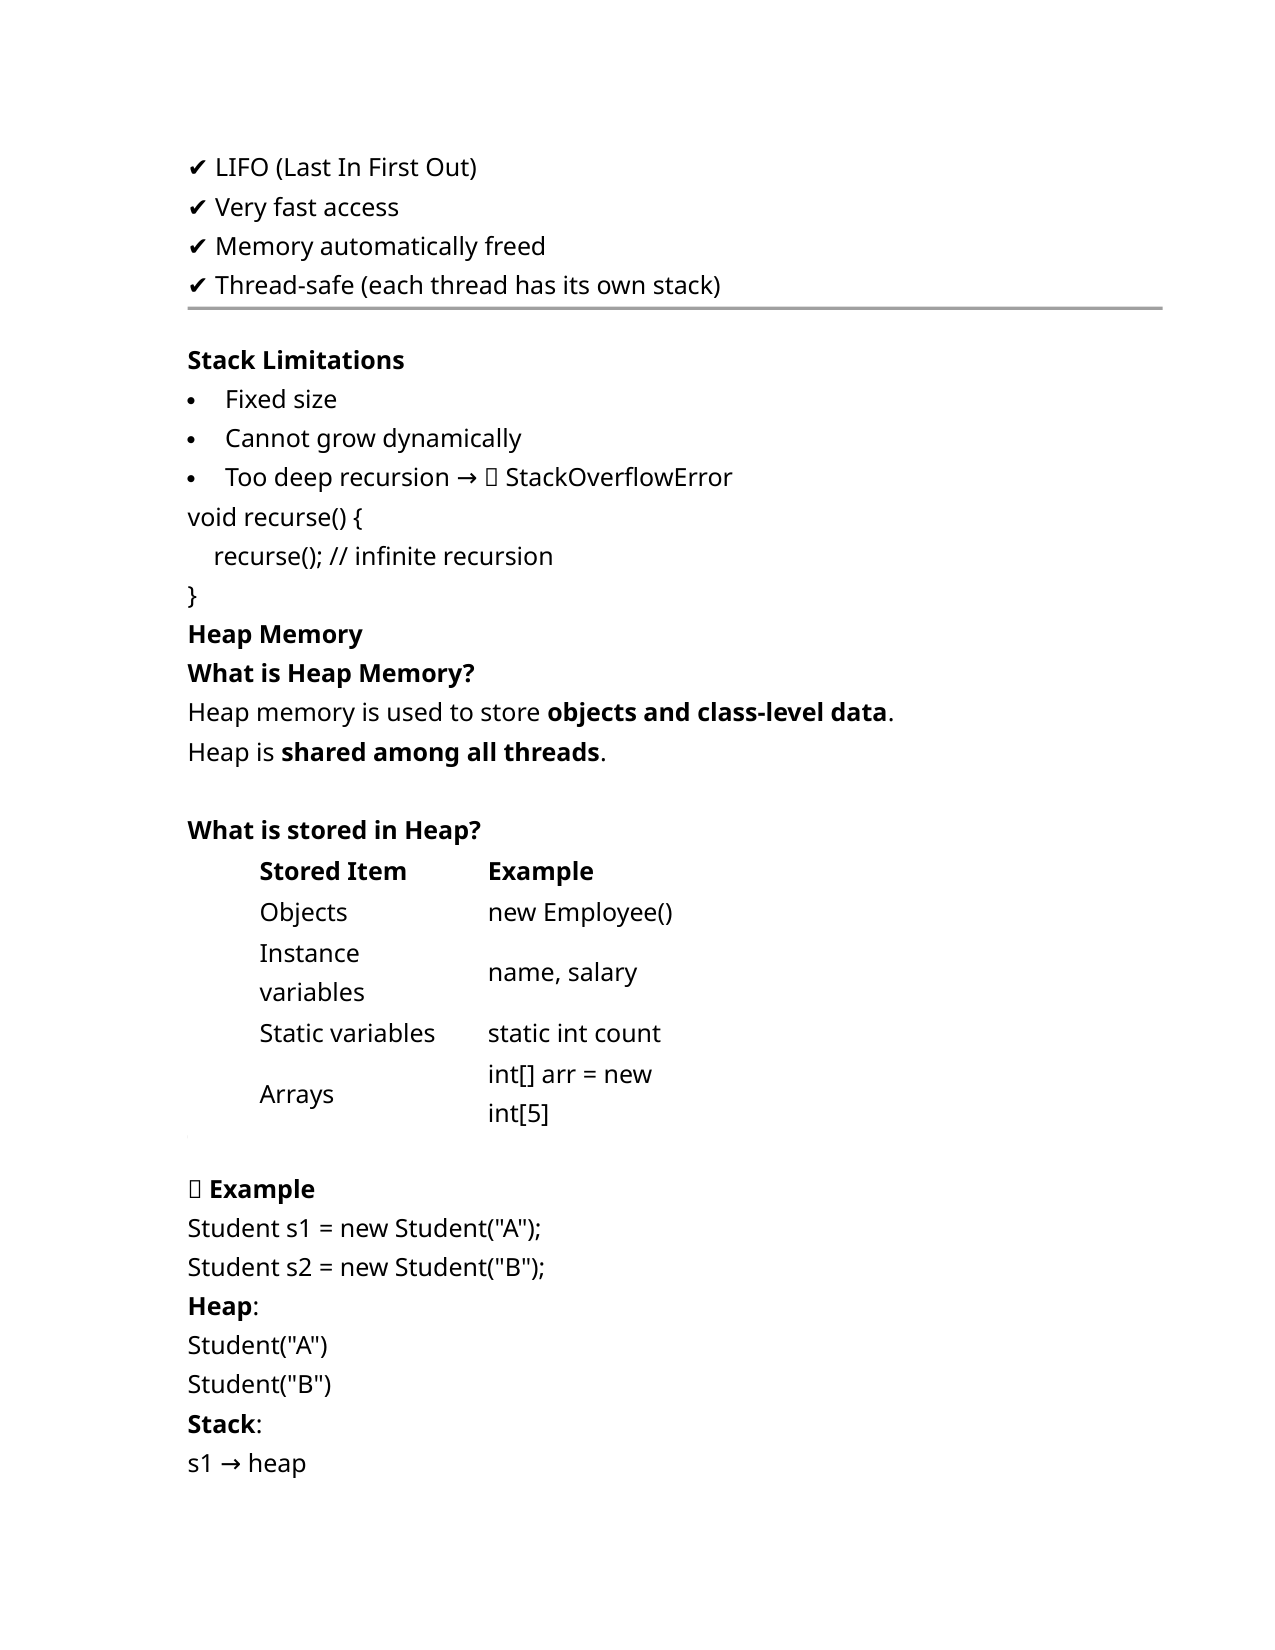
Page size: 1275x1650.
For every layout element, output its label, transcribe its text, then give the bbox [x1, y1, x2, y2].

list Fixed size [187, 382, 1125, 416]
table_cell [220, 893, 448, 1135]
text Heap: [187, 1289, 1125, 1323]
text ✔ LIFO (Last In First Out) ✔ Very fast access ✔ Memory automatically freed ✔ Thread-safe (each thread has its own stack) [187, 150, 1125, 302]
text Student("B") [187, 1367, 1125, 1401]
text What is Heap Memory? [187, 656, 1125, 690]
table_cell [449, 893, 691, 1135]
text Student s2 = new Student("B"); [187, 1249, 1125, 1284]
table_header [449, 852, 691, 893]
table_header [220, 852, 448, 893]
text Heap memory is used to store objects and class-level data. [187, 695, 1125, 729]
text Stack Limitations [187, 343, 1125, 377]
text Stack: [187, 1406, 1125, 1440]
text Student s1 = new Student("A"); [187, 1210, 1125, 1244]
text Heap is shared among all threads. [187, 734, 1125, 768]
text Heap Memory [187, 617, 1125, 651]
text } [187, 578, 1125, 612]
list Too deep recursion → ❌ StackOverflowError [187, 460, 1125, 494]
text recurse(); // infinite recursion [187, 538, 1125, 572]
text void recurse() { [187, 499, 1125, 533]
text 📌 Example [187, 1171, 1125, 1205]
text What is stored in Heap? [187, 813, 1125, 847]
list Cannot grow dynamically [187, 421, 1125, 455]
text Student("A") [187, 1328, 1125, 1362]
text s1 → heap [187, 1445, 1125, 1479]
